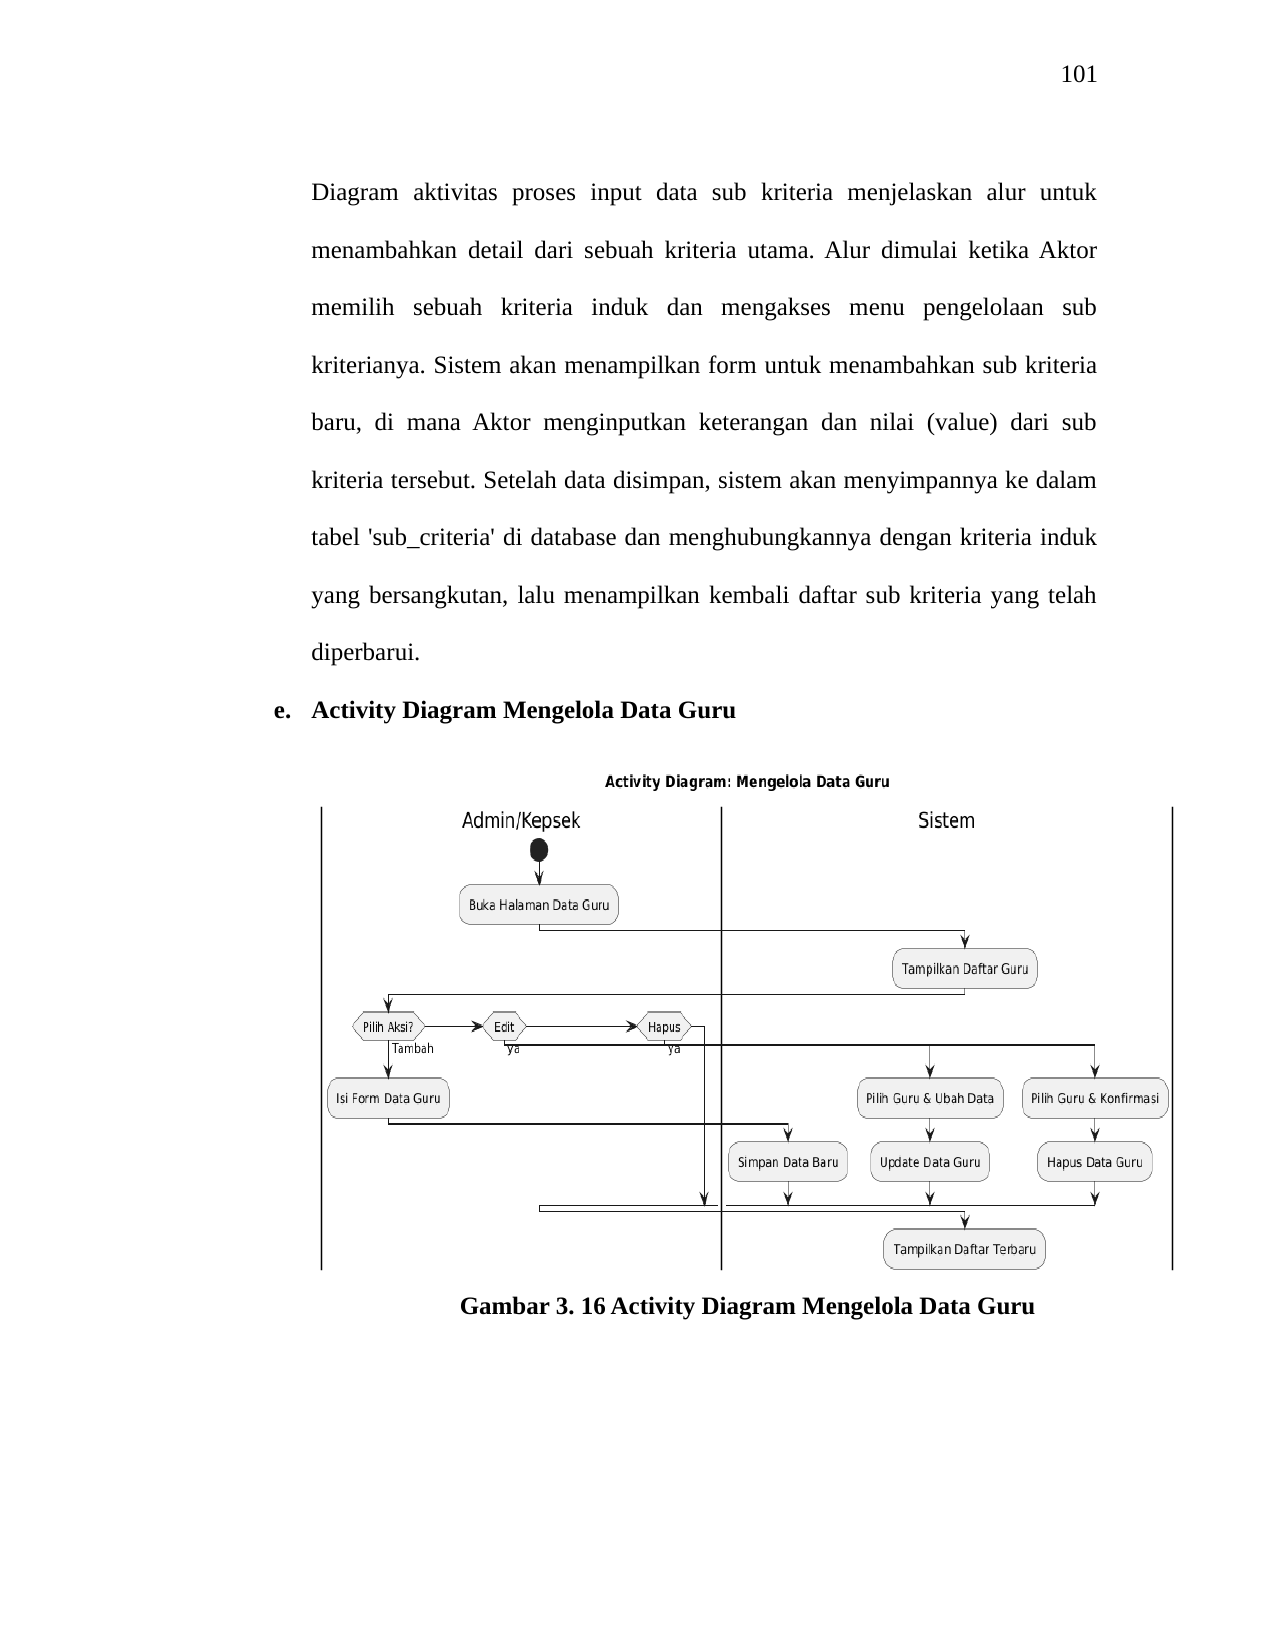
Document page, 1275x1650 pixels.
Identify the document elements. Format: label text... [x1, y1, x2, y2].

list Diagram aktivitas proses input data sub kriteria menjelaskan alur untuk menambahkan detail dari sebuah kriteria utama. Alur dimulai ketika Aktor memilih sebuah kriteria induk dan mengakses menu pengelolaan sub kriterianya. Sistem akan menampilkan form untuk menambahkan sub kriteria baru, di mana Aktor menginputkan keterangan dan nilai (value) dari sub kriteria tersebut. Setelah data disimpan, sistem akan menyimpannya ke dalam tabel 'sub_criteria' di database dan menghubungkannya dengan kriteria induk yang bersangkutan, lalu menampilkan kembali daftar sub kriteria yang telah diperbarui. [311, 177, 1098, 666]
picture [307, 750, 1188, 1282]
list Activity Diagram Mengelola Data Guru [274, 695, 1098, 723]
